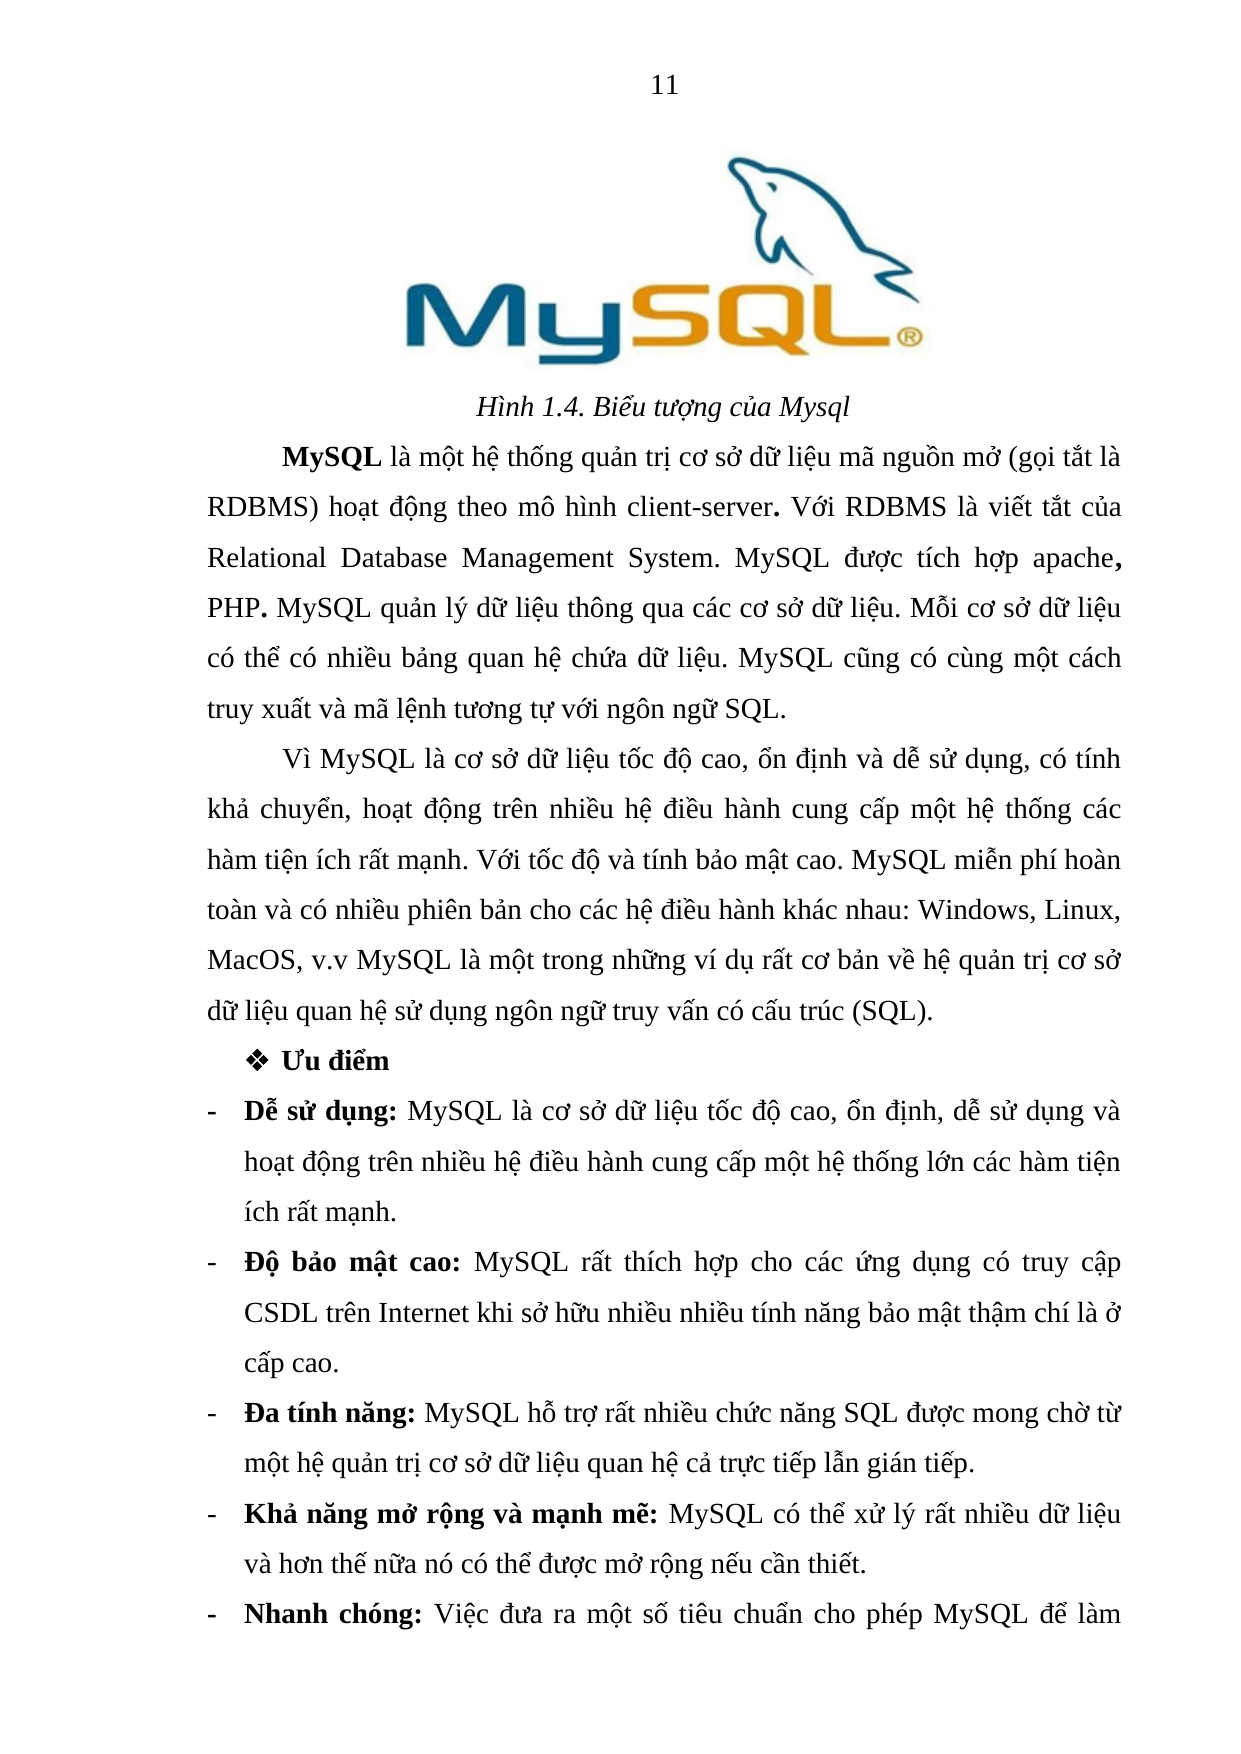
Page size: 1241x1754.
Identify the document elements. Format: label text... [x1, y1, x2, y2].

list Độ bảo mật cao: MySQL rất thích hợp cho các ứng dụng có truy cập CSDL trên Internet khi sở hữu nhiều nhiều tính năng bảo mật thậm chí là ở cấp cao. [207, 1244, 1122, 1378]
list Đa tính năng: MySQL hỗ trợ rất nhiều chức năng SQL được mong chờ từ một hệ quản trị cơ sở dữ liệu quan hệ cả trực tiếp lẫn gián tiếp. [207, 1395, 1122, 1479]
list Dễ sử dụng: MySQL là cơ sở dữ liệu tốc độ cao, ổn định, dễ sử dụng và hoạt động trên nhiều hệ điều hành cung cấp một hệ thống lớn các hàm tiện ích rất mạnh. [207, 1093, 1122, 1228]
text MySQL là một hệ thống quản trị cơ sở dữ liệu mã nguồn mở (gọi tắt là RDBMS) hoạt động theo mô hình client-server. Với RDBMS là viết tắt của Relational Database Management System. MySQL được tích hợp apache, PHP. MySQL quản lý dữ liệu thông qua các cơ sở dữ liệu. Mỗi cơ sở dữ liệu có thể có nhiều bảng quan hệ chứa dữ liệu. MySQL cũng có cùng một cách truy xuất và mã lệnh tương tự với ngôn ngữ SQL. [207, 439, 1122, 724]
picture [390, 147, 939, 370]
text Vì MySQL là cơ sở dữ liệu tốc độ cao, ổn định và dễ sử dụng, có tính khả chuyển, hoạt động trên nhiều hệ điều hành cung cấp một hệ thống các hàm tiện ích rất mạnh. Với tốc độ và tính bảo mật cao. MySQL miễn phí hoàn toàn và có nhiều phiên bản cho các hệ điều hành khác nhau: Windows, Linux, MacOS, v.v MySQL là một trong những ví dụ rất cơ bản về hệ quản trị cơ sở dữ liệu quan hệ sử dụng ngôn ngữ truy vấn có cấu trúc (SQL). [207, 741, 1122, 1026]
list Khả năng mở rộng và mạnh mẽ: MySQL có thể xử lý rất nhiều dữ liệu và hơn thế nữa nó có thể được mở rộng nếu cần thiết. [207, 1496, 1122, 1580]
text Hình 1.4. Biểu tượng của Mysql [207, 389, 1122, 422]
list Ưu điểm [244, 1043, 1122, 1077]
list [207, 1597, 1122, 1630]
